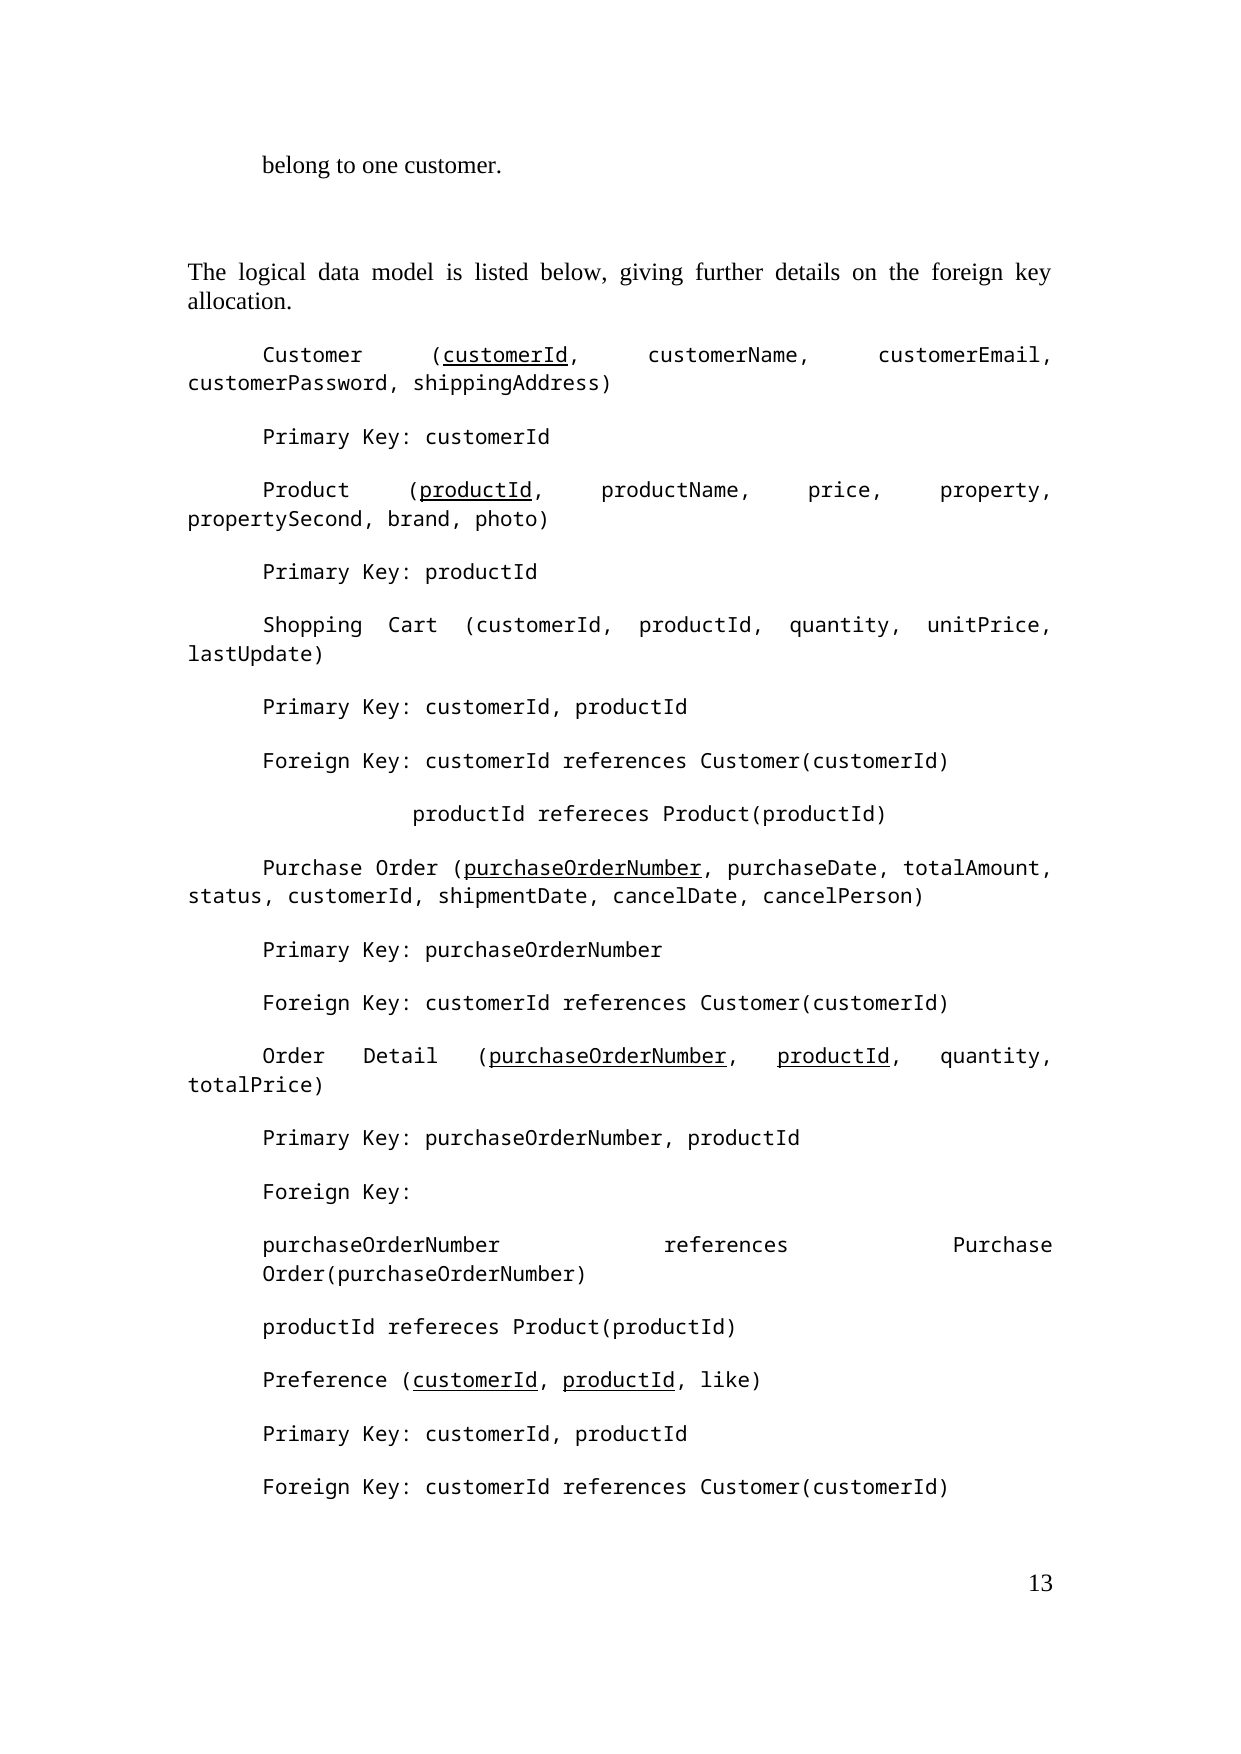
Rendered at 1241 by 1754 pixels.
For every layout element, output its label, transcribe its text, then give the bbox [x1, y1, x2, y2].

text Product (productId, productName, price, property, propertySecond, brand, photo) [187, 475, 1053, 532]
text Preference (customerId, productId, like) [262, 1366, 1053, 1394]
text Order Detail (purchaseOrderNumber, productId, quantity, totalPrice) [187, 1042, 1053, 1098]
text Primary Key: productId [187, 557, 1053, 586]
text Purchase Order (purchaseOrderNumber, purchaseDate, totalAmount, status, customerId, shipmentDate, cancelDate, cancelPerson) [187, 853, 1053, 910]
text Primary Key: customerId, productId [187, 692, 1053, 721]
text Customer (customerId, customerName, customerEmail, customerPassword, shippingAddress) [187, 340, 1053, 397]
text Primary Key: purchaseOrderNumber, productId [187, 1123, 1053, 1152]
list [225, 150, 1053, 179]
text Primary Key: purchaseOrderNumber [187, 935, 1053, 963]
text productId refereces Product(productId) [262, 1312, 1053, 1341]
text Shopping Cart (customerId, productId, quantity, unitPrice, lastUpdate) [187, 611, 1053, 667]
text Primary Key: customerId [187, 422, 1053, 450]
text Foreign Key: customerId references Customer(customerId) [187, 746, 1053, 774]
text Foreign Key: customerId references Customer(customerId) [187, 988, 1053, 1017]
text The logical data model is listed below, giving further details on the foreign key allocation. [187, 257, 1053, 315]
text Primary Key: customerId, productId [262, 1419, 1053, 1447]
text purchaseOrderNumber references Purchase Order(purchaseOrderNumber) [262, 1230, 1053, 1287]
text productId refereces Product(productId) [187, 799, 1053, 828]
text Foreign Key: [187, 1177, 1053, 1205]
text Foreign Key: customerId references Customer(customerId) [262, 1472, 1053, 1501]
